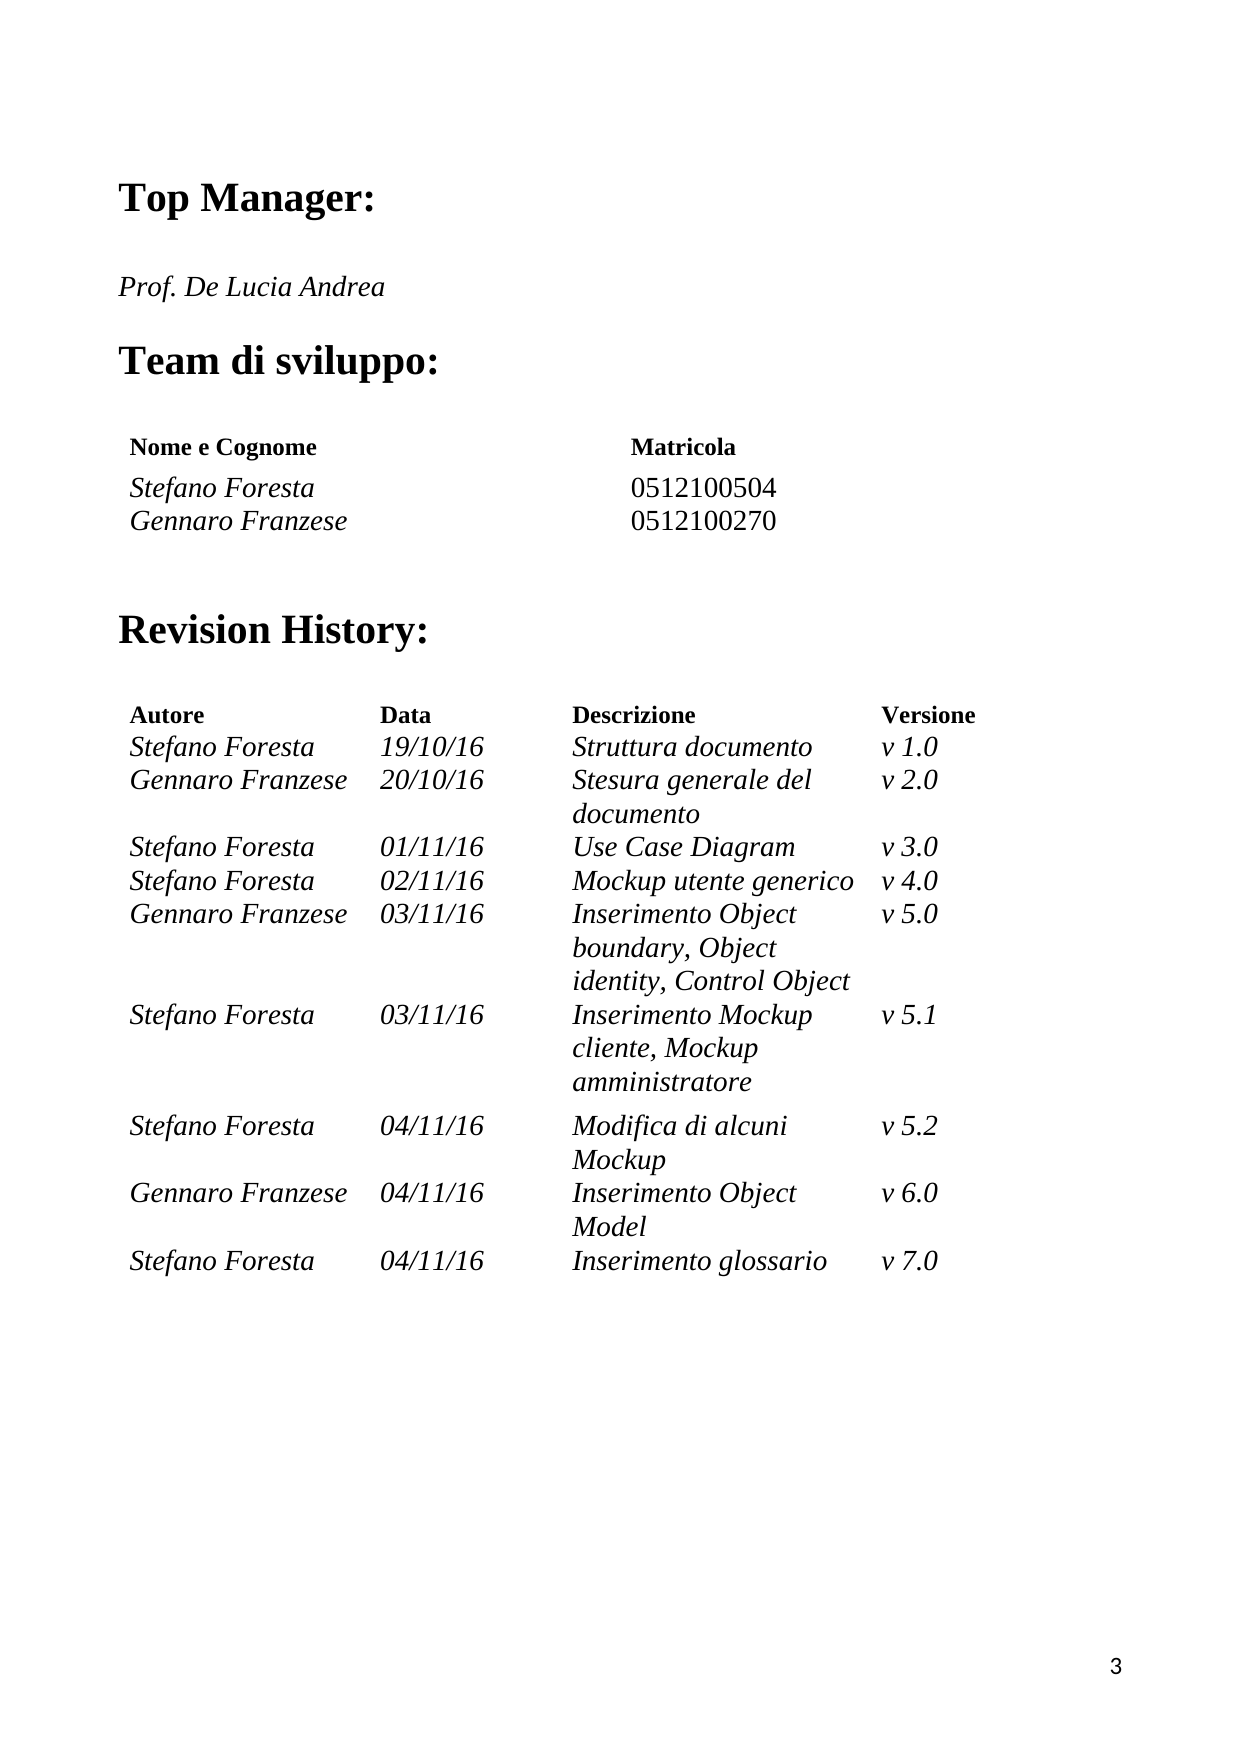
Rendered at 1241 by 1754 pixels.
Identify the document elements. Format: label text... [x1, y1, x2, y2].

table_cell 04/11/16 [369, 1243, 561, 1276]
table_cell 04/11/16 [369, 1109, 561, 1176]
table_cell 20/10/16 [369, 762, 561, 829]
text Team di sviluppo: [118, 336, 1122, 384]
table_cell 03/11/16 [369, 997, 561, 1108]
table_cell Stefano Foresta [118, 1109, 369, 1176]
table_cell Stefano Foresta [118, 729, 369, 762]
table_cell Stefano Foresta [118, 829, 369, 863]
table_cell Stefano Foresta [118, 470, 619, 503]
table_cell Gennaro Franzese [118, 1176, 369, 1243]
table_cell Inserimento Object Model [561, 1176, 870, 1243]
table_cell v 1.0 [870, 729, 1120, 762]
table_cell v 5.1 [870, 997, 1120, 1108]
table_cell Stefano Foresta [118, 997, 369, 1108]
table_cell 19/10/16 [369, 729, 561, 762]
table_cell Stefano Foresta [118, 1243, 369, 1276]
table_cell Use Case Diagram [561, 829, 870, 863]
table_header Matricola [619, 432, 1120, 470]
table_cell v 6.0 [870, 1176, 1120, 1243]
text Revision History: [118, 604, 1122, 652]
table_cell 03/11/16 [369, 896, 561, 997]
table_cell Modifica di alcuni Mockup [561, 1109, 870, 1176]
table_header Autore [118, 700, 369, 729]
table_cell 04/11/16 [369, 1176, 561, 1243]
table_cell Gennaro Franzese [118, 896, 369, 997]
table_cell v 3.0 [870, 829, 1120, 863]
table_cell Mockup utente generico [561, 863, 870, 896]
table_cell 01/11/16 [369, 829, 561, 863]
table_cell 02/11/16 [369, 863, 561, 896]
table_cell v 5.2 [870, 1109, 1120, 1176]
table_cell 0512100504 [619, 470, 1120, 503]
table_cell v 4.0 [870, 863, 1120, 896]
table_cell Stesura generale del documento [561, 762, 870, 829]
table_cell Inserimento Object boundary, Object identity, Control Object [561, 896, 870, 997]
table_header Nome e Cognome [118, 432, 619, 470]
table_cell Inserimento glossario [561, 1243, 870, 1276]
table_cell 0512100270 [619, 504, 1120, 537]
table_cell v 2.0 [870, 762, 1120, 829]
table_cell Stefano Foresta [118, 863, 369, 896]
table_cell Struttura documento [561, 729, 870, 762]
text Prof. De Lucia Andrea [118, 269, 1122, 302]
table_header Versione [870, 700, 1120, 729]
text Top Manager: [118, 173, 1122, 221]
table_header Data [369, 700, 561, 729]
table_cell Gennaro Franzese [118, 504, 619, 537]
table_cell Gennaro Franzese [118, 762, 369, 829]
table_cell v 5.0 [870, 896, 1120, 997]
table_header Descrizione [561, 700, 870, 729]
table_cell v 7.0 [870, 1243, 1120, 1276]
table_cell Inserimento Mockup cliente, Mockup amministratore [561, 997, 870, 1108]
